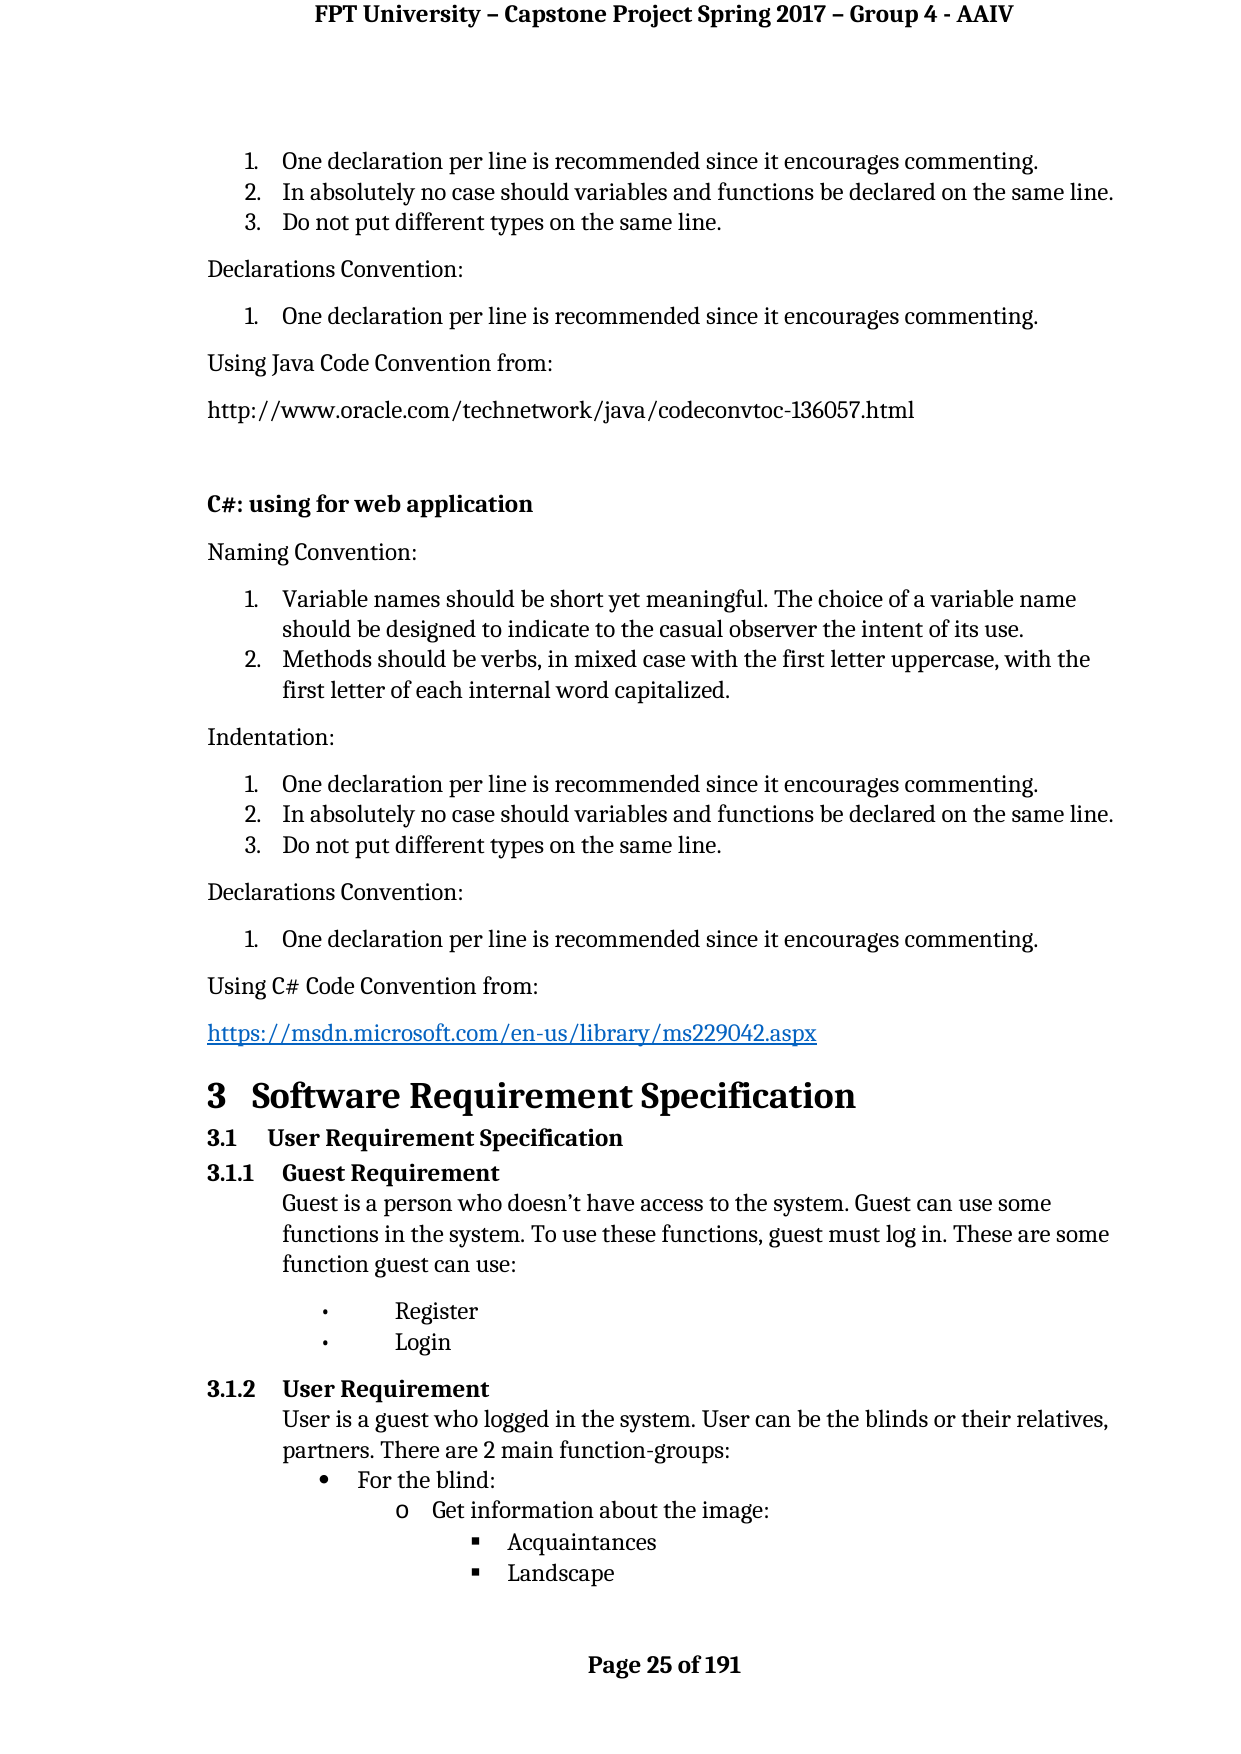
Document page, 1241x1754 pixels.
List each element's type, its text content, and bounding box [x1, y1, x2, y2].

list Get information about the image: [394, 1496, 1122, 1526]
list Methods should be verbs, in mixed case with the first letter uppercase, with the first letter of each internal word capitalized. [244, 645, 1122, 704]
list One declaration per line is recommended since it encourages commenting. [244, 147, 1122, 176]
list One declaration per line is recommended since it encourages commenting. [244, 925, 1122, 954]
list One declaration per line is recommended since it encourages commenting. [244, 302, 1122, 331]
list Landscape [469, 1558, 1122, 1587]
list One declaration per line is recommended since it encourages commenting. [244, 770, 1122, 799]
subtitle User Requirement [207, 1375, 1122, 1403]
list In absolutely no case should variables and functions be declared on the same line. [244, 800, 1122, 829]
text http://www.oracle.com/technetwork/java/codeconvtoc-136057.html [207, 396, 1122, 425]
subtitle Guest Requirement [207, 1159, 1122, 1188]
text Indentation: [207, 723, 1122, 752]
list Login [319, 1328, 1122, 1356]
list In absolutely no case should variables and functions be declared on the same line. [244, 177, 1122, 206]
subtitle User Requirement Specification [207, 1124, 1122, 1153]
subtitle Software Requirement Specification [207, 1074, 1122, 1118]
text Guest is a person who doesn’t have access to the system. Guest can use some functions in the system. To use these functions, guest must log in. These are some function guest can use: [282, 1189, 1122, 1279]
text Declarations Convention: [207, 878, 1122, 907]
list Variable names should be short yet meaningful. The choice of a variable name should be designed to indicate to the casual observer the intent of its use. [244, 584, 1122, 644]
text Declarations Convention: [207, 255, 1122, 284]
text Using C# Code Convention from: [207, 972, 1122, 1001]
list Acquaintances [469, 1528, 1122, 1557]
text C#: using for web application [207, 490, 1122, 519]
list For the blind: [319, 1466, 1122, 1495]
text Naming Convention: [207, 537, 1122, 566]
list Do not put different types on the same line. [244, 831, 1122, 859]
list Register [319, 1297, 1122, 1326]
text Using Java Code Convention from: [207, 349, 1122, 378]
list Do not put different types on the same line. [244, 208, 1122, 237]
text https://msdn.microsoft.com/en-us/library/ms229042.aspx [207, 1019, 1122, 1048]
list User is a guest who logged in the system. User can be the blinds or their relatives, partners. There are 2 main function-groups: [282, 1405, 1122, 1464]
